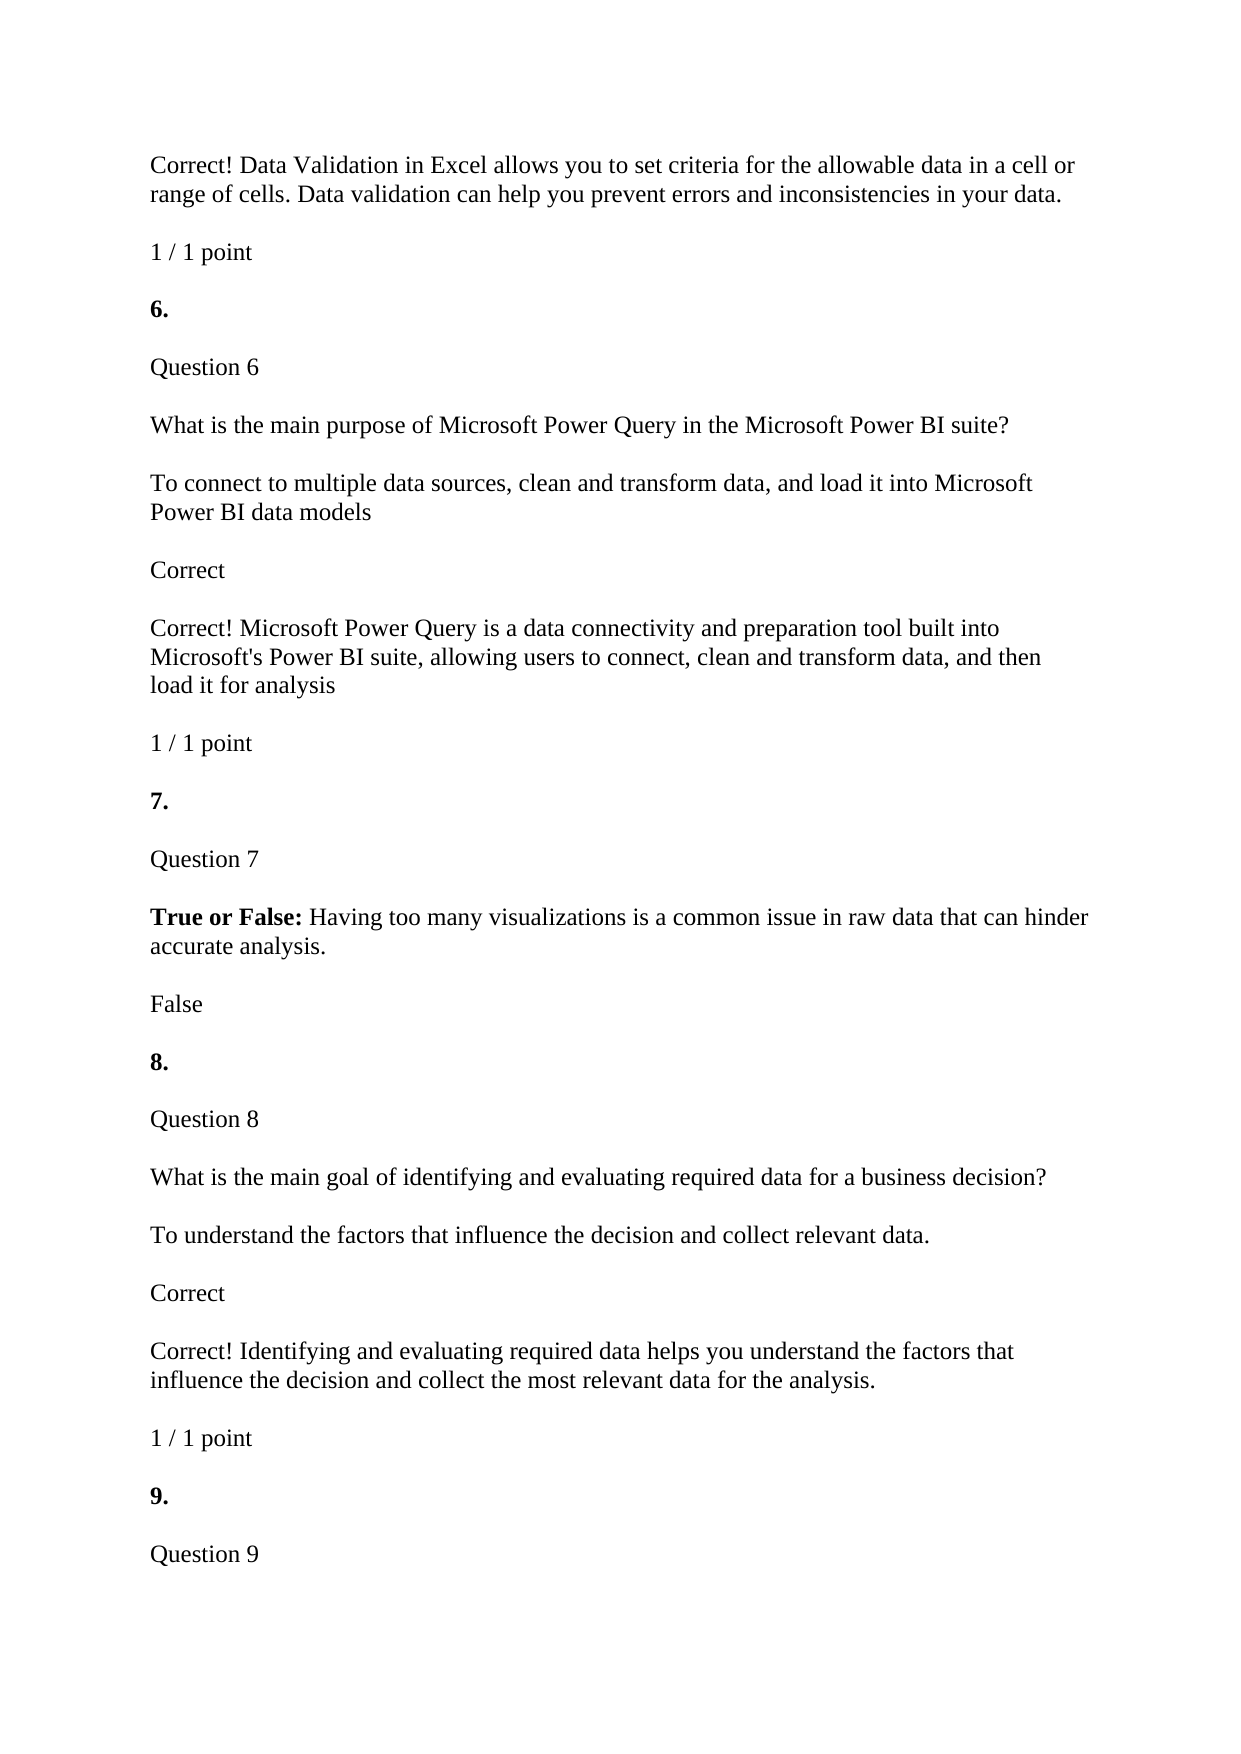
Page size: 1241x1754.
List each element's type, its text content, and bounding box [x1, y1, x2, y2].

text Question 8 [150, 1104, 1090, 1133]
text What is the main purpose of Microsoft Power Query in the Microsoft Power BI suite? [150, 410, 1090, 439]
text Correct! Identifying and evaluating required data helps you understand the factors that influence the decision and collect the most relevant data for the analysis. [150, 1336, 1090, 1394]
text True or False: Having too many visualizations is a common issue in raw data that can hinder accurate analysis. [150, 902, 1090, 959]
text 7. [150, 786, 1090, 815]
text Correct [150, 555, 1090, 584]
text Question 7 [150, 844, 1090, 873]
text Question 6 [150, 352, 1090, 381]
text 6. [150, 294, 1090, 323]
text To connect to multiple data sources, clean and transform data, and load it into Microsoft Power BI data models [150, 468, 1090, 526]
text 9. [150, 1481, 1090, 1509]
text 1 / 1 point [150, 1423, 1090, 1452]
text What is the main goal of identifying and evaluating required data for a business decision? [150, 1162, 1090, 1191]
text False [150, 989, 1090, 1017]
text Question 9 [150, 1539, 1090, 1567]
text Correct! Microsoft Power Query is a data connectivity and preparation tool built into Microsoft's Power BI suite, allowing users to connect, clean and transform data, and then load it for analysis [150, 613, 1090, 699]
text 1 / 1 point [150, 237, 1090, 265]
text 8. [150, 1047, 1090, 1075]
text Correct [150, 1278, 1090, 1307]
text Correct! Data Validation in Excel allows you to set criteria for the allowable data in a cell or range of cells. Data validation can help you prevent errors and inconsistencies in your data. [150, 150, 1090, 207]
text To understand the factors that influence the decision and collect relevant data. [150, 1220, 1090, 1249]
text 1 / 1 point [150, 728, 1090, 757]
